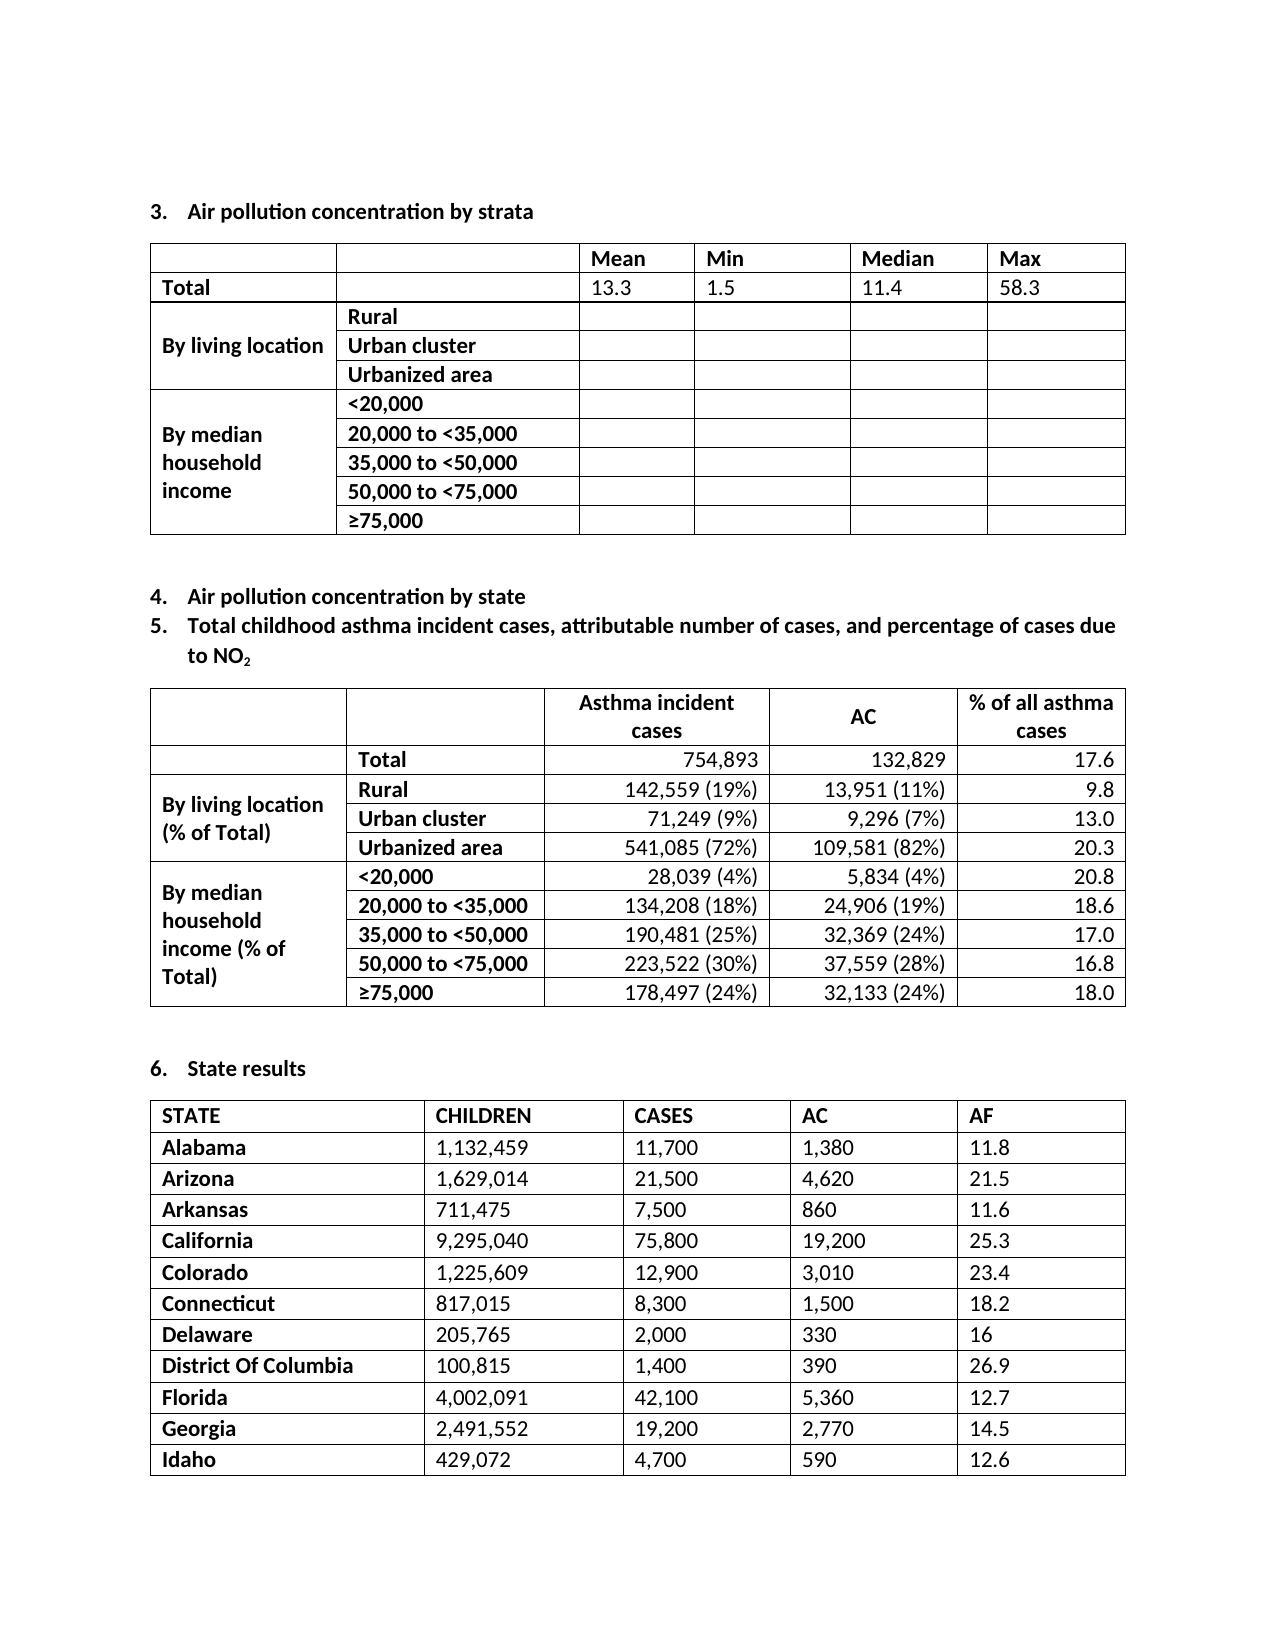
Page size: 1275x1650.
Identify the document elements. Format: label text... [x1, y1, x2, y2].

table_header CHILDREN [425, 1101, 623, 1132]
table_cell 9.8 [958, 775, 1125, 803]
table_cell [851, 477, 987, 505]
table_cell 1,132,459 [425, 1133, 623, 1163]
table_cell 390 [791, 1351, 957, 1382]
table_cell 2,000 [624, 1320, 790, 1350]
table_cell 58.3 [988, 273, 1125, 301]
table_header Mean [580, 244, 694, 272]
table_cell By living location [151, 303, 336, 388]
table_cell 50,000 to <75,000 [337, 477, 579, 505]
table_cell 13.3 [580, 273, 694, 301]
table_cell 14.5 [958, 1414, 1125, 1444]
table_cell 20.3 [958, 833, 1125, 861]
table_cell 16.8 [958, 949, 1125, 977]
table_cell [695, 361, 850, 388]
table_cell [580, 331, 694, 359]
table_cell 860 [791, 1195, 957, 1225]
table_cell [695, 390, 850, 418]
table_header AC [770, 689, 957, 744]
table_cell Total [151, 273, 336, 301]
table_header STATE [151, 1101, 424, 1132]
table_header CASES [624, 1101, 790, 1132]
table_cell 132,829 [770, 746, 957, 774]
list Total childhood asthma incident cases, attributable number of cases, and percentage of cases due to NO2 [150, 611, 1125, 669]
table_cell [580, 448, 694, 476]
table_cell 330 [791, 1320, 957, 1350]
table_cell [851, 390, 987, 418]
table_cell 19,200 [624, 1414, 790, 1444]
table_cell California [151, 1226, 424, 1257]
table_cell 1,380 [791, 1133, 957, 1163]
table_cell 2,491,552 [425, 1414, 623, 1444]
table_cell 28,039 (4%) [545, 862, 769, 890]
table_cell ≥75,000 [337, 506, 579, 534]
table_cell 223,522 (30%) [545, 949, 769, 977]
table_cell [580, 477, 694, 505]
table_cell [988, 331, 1125, 359]
table_cell Colorado [151, 1258, 424, 1288]
table_cell [851, 331, 987, 359]
table_cell 25.3 [958, 1226, 1125, 1257]
table_cell Total [347, 746, 544, 774]
table_cell 4,002,091 [425, 1383, 623, 1413]
table_cell 12,900 [624, 1258, 790, 1288]
table_cell 190,481 (25%) [545, 920, 769, 948]
table_cell 5,834 (4%) [770, 862, 957, 890]
table_cell By median household income [151, 390, 336, 534]
table_cell 1,400 [624, 1351, 790, 1382]
table_cell [851, 448, 987, 476]
table_cell 1,629,014 [425, 1164, 623, 1194]
table_cell [695, 331, 850, 359]
table_cell Urbanized area [337, 361, 579, 388]
table_header Median [851, 244, 987, 272]
table_cell 37,559 (28%) [770, 949, 957, 977]
table_cell 9,296 (7%) [770, 804, 957, 832]
table_cell [580, 390, 694, 418]
table_cell 11,700 [624, 1133, 790, 1163]
list Air pollution concentration by strata [150, 197, 1125, 225]
table_cell [851, 361, 987, 388]
table_cell 142,559 (19%) [545, 775, 769, 803]
table_cell [580, 506, 694, 534]
table_cell 817,015 [425, 1289, 623, 1319]
table_cell 8,300 [624, 1289, 790, 1319]
table_cell 1,225,609 [425, 1258, 623, 1288]
table_cell 32,133 (24%) [770, 978, 957, 1006]
table_cell [695, 506, 850, 534]
table_header Max [988, 244, 1125, 272]
table_cell <20,000 [337, 390, 579, 418]
table_cell 109,581 (82%) [770, 833, 957, 861]
table_header [337, 244, 579, 272]
table_cell Rural [337, 303, 579, 330]
table_cell 11.6 [958, 1195, 1125, 1225]
table_cell Delaware [151, 1320, 424, 1350]
table_cell 42,100 [624, 1383, 790, 1413]
table_cell 18.0 [958, 978, 1125, 1006]
table_cell Urbanized area [347, 833, 544, 861]
table_cell 134,208 (18%) [545, 891, 769, 919]
table_header Min [695, 244, 850, 272]
table_cell 4,700 [624, 1445, 790, 1475]
table_cell 17.6 [958, 746, 1125, 774]
table_header AF [958, 1101, 1125, 1132]
table_cell Georgia [151, 1414, 424, 1444]
table_cell Alabama [151, 1133, 424, 1163]
table_cell 18.2 [958, 1289, 1125, 1319]
table_cell 429,072 [425, 1445, 623, 1475]
table_cell 205,765 [425, 1320, 623, 1350]
table_cell Connecticut [151, 1289, 424, 1319]
table_cell [988, 448, 1125, 476]
list State results [150, 1054, 1125, 1082]
table_cell [695, 448, 850, 476]
table_cell [851, 303, 987, 330]
table_cell 75,800 [624, 1226, 790, 1257]
table_cell 16 [958, 1320, 1125, 1350]
table_cell [580, 361, 694, 388]
table_cell 1.5 [695, 273, 850, 301]
table_cell 541,085 (72%) [545, 833, 769, 861]
table_header % of all asthma cases [958, 689, 1125, 744]
table_cell 12.6 [958, 1445, 1125, 1475]
table_cell 20,000 to <35,000 [337, 419, 579, 447]
table_cell District Of Columbia [151, 1351, 424, 1382]
table_header [151, 244, 336, 272]
table_cell 2,770 [791, 1414, 957, 1444]
table_cell 19,200 [791, 1226, 957, 1257]
table_cell 711,475 [425, 1195, 623, 1225]
table_header AC [791, 1101, 957, 1132]
table_cell 9,295,040 [425, 1226, 623, 1257]
table_cell 11.8 [958, 1133, 1125, 1163]
table_cell 23.4 [958, 1258, 1125, 1288]
table_cell 13.0 [958, 804, 1125, 832]
table_cell [988, 390, 1125, 418]
table_cell 17.0 [958, 920, 1125, 948]
table_cell 7,500 [624, 1195, 790, 1225]
table_cell 35,000 to <50,000 [337, 448, 579, 476]
table_cell [580, 303, 694, 330]
table_cell 178,497 (24%) [545, 978, 769, 1006]
table_cell 35,000 to <50,000 [347, 920, 544, 948]
table_cell [851, 419, 987, 447]
table_cell [695, 419, 850, 447]
table_cell 11.4 [851, 273, 987, 301]
table_cell 20.8 [958, 862, 1125, 890]
table_cell [695, 477, 850, 505]
table_cell Rural [347, 775, 544, 803]
table_cell 18.6 [958, 891, 1125, 919]
table_cell 100,815 [425, 1351, 623, 1382]
table_cell By median household income (% of Total) [151, 862, 346, 1006]
table_cell 71,249 (9%) [545, 804, 769, 832]
table_cell Arkansas [151, 1195, 424, 1225]
table_cell 754,893 [545, 746, 769, 774]
table_cell [337, 273, 579, 301]
table_header [151, 689, 346, 744]
table_cell 590 [791, 1445, 957, 1475]
table_cell [988, 303, 1125, 330]
table_cell ≥75,000 [347, 978, 544, 1006]
table_cell [695, 303, 850, 330]
table_header [347, 689, 544, 744]
table_cell [988, 477, 1125, 505]
table_cell 26.9 [958, 1351, 1125, 1382]
table_cell 4,620 [791, 1164, 957, 1194]
table_cell [988, 361, 1125, 388]
table_cell 24,906 (19%) [770, 891, 957, 919]
table_header Asthma incident cases [545, 689, 769, 744]
table_cell Urban cluster [337, 331, 579, 359]
table_cell Florida [151, 1383, 424, 1413]
table_cell 32,369 (24%) [770, 920, 957, 948]
table_cell 3,010 [791, 1258, 957, 1288]
table_cell [151, 746, 346, 774]
table_cell 12.7 [958, 1383, 1125, 1413]
table_cell 50,000 to <75,000 [347, 949, 544, 977]
table_cell 13,951 (11%) [770, 775, 957, 803]
table_cell [988, 506, 1125, 534]
table_cell Idaho [151, 1445, 424, 1475]
table_cell 5,360 [791, 1383, 957, 1413]
table_cell 1,500 [791, 1289, 957, 1319]
table_cell [580, 419, 694, 447]
table_cell By living location (% of Total) [151, 775, 346, 861]
table_cell [988, 419, 1125, 447]
table_cell Urban cluster [347, 804, 544, 832]
table_cell Arizona [151, 1164, 424, 1194]
list Air pollution concentration by state [150, 582, 1125, 610]
table_cell 20,000 to <35,000 [347, 891, 544, 919]
table_cell 21.5 [958, 1164, 1125, 1194]
table_cell [851, 506, 987, 534]
table_cell 21,500 [624, 1164, 790, 1194]
table_cell <20,000 [347, 862, 544, 890]
